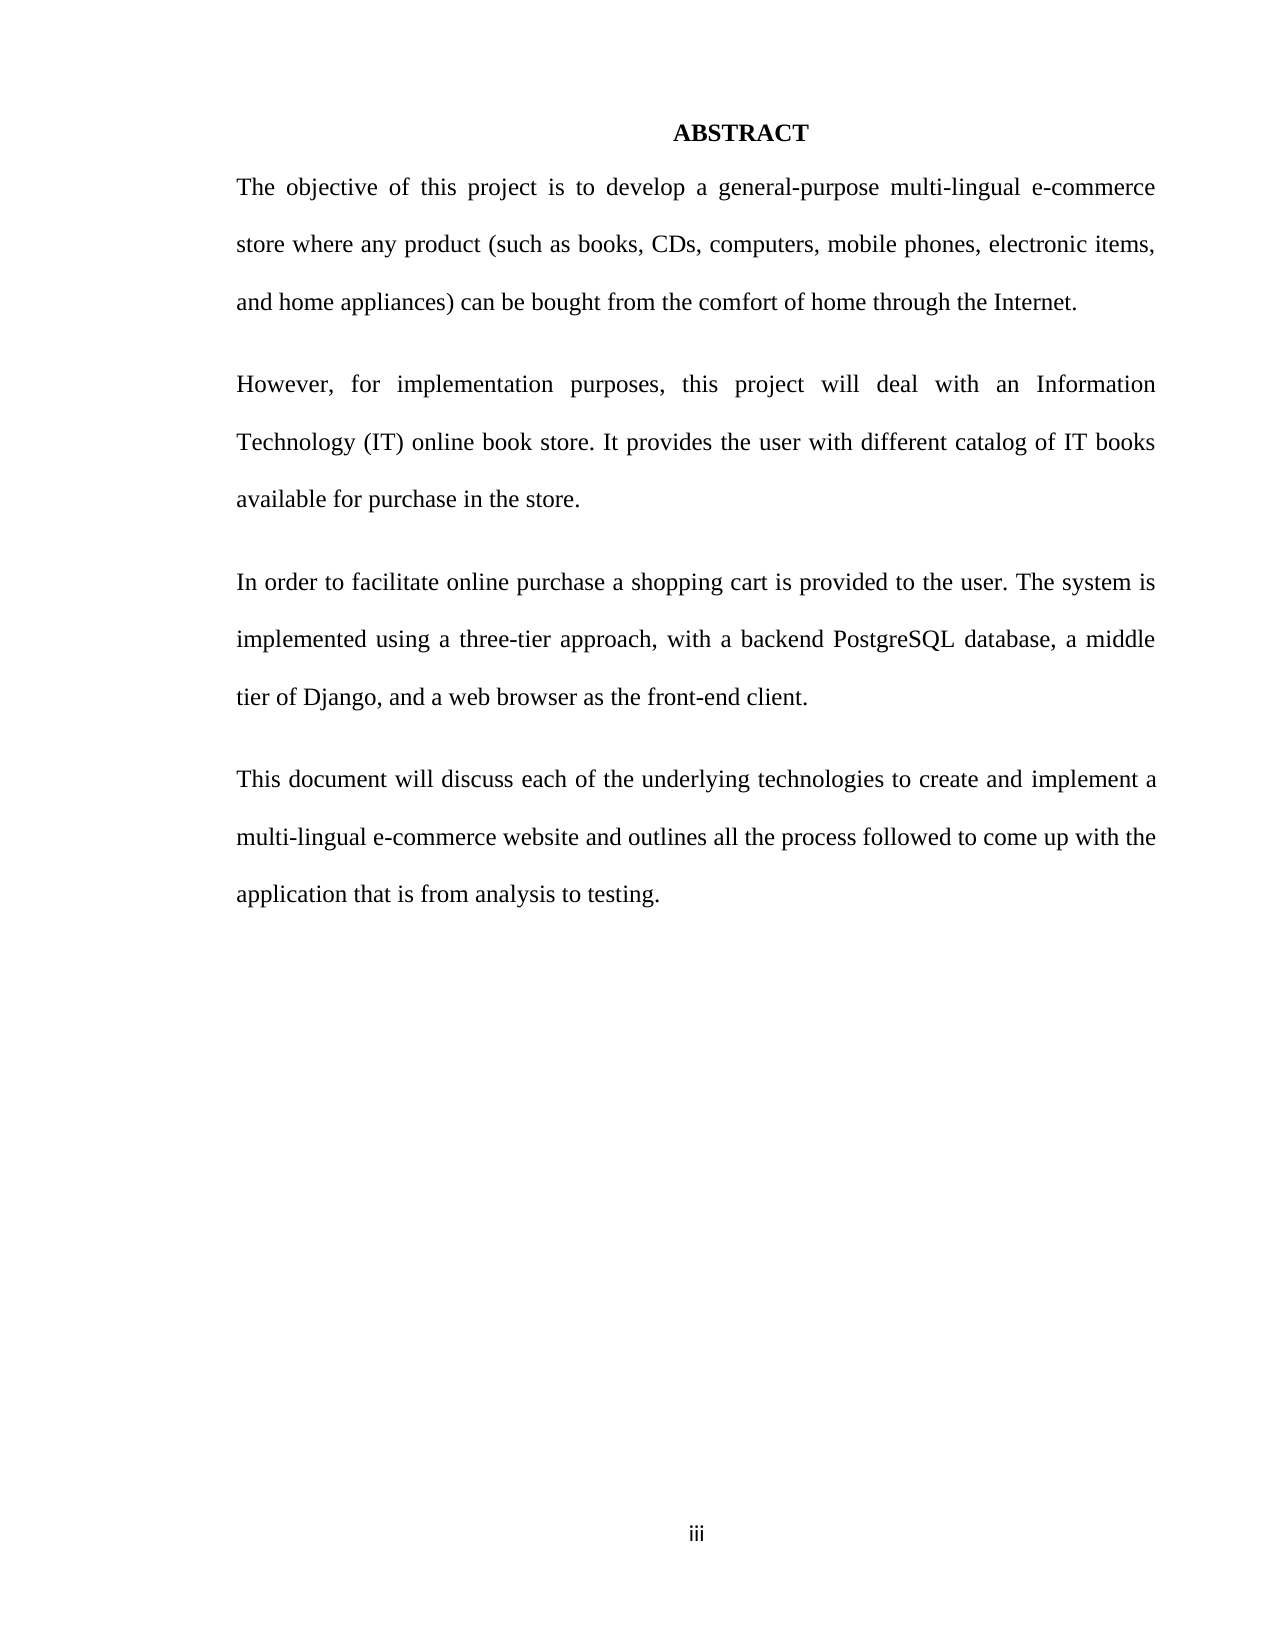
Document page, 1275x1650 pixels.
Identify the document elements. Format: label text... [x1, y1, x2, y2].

text However, for implementation purposes, this project will deal with an Information Technology (IT) online book store. It provides the user with different catalog of IT books available for purchase in the store. [236, 369, 1157, 513]
text This document will discuss each of the underlying technologies to create and implement a multi-lingual e-commerce website and outlines all the process followed to come up with the application that is from analysis to testing. [236, 764, 1157, 908]
subtitle ABSTRACT [325, 118, 1157, 147]
text The objective of this project is to develop a general-purpose multi-lingual e-commerce store where any product (such as books, CDs, computers, mobile phones, electronic items, and home appliances) can be bought from the comfort of home through the Internet. [236, 172, 1157, 316]
text In order to facilitate online purchase a shopping cart is provided to the user. The system is implemented using a three-tier approach, with a backend PostgreSQL database, a middle tier of Django, and a web browser as the front-end client. [236, 567, 1157, 711]
